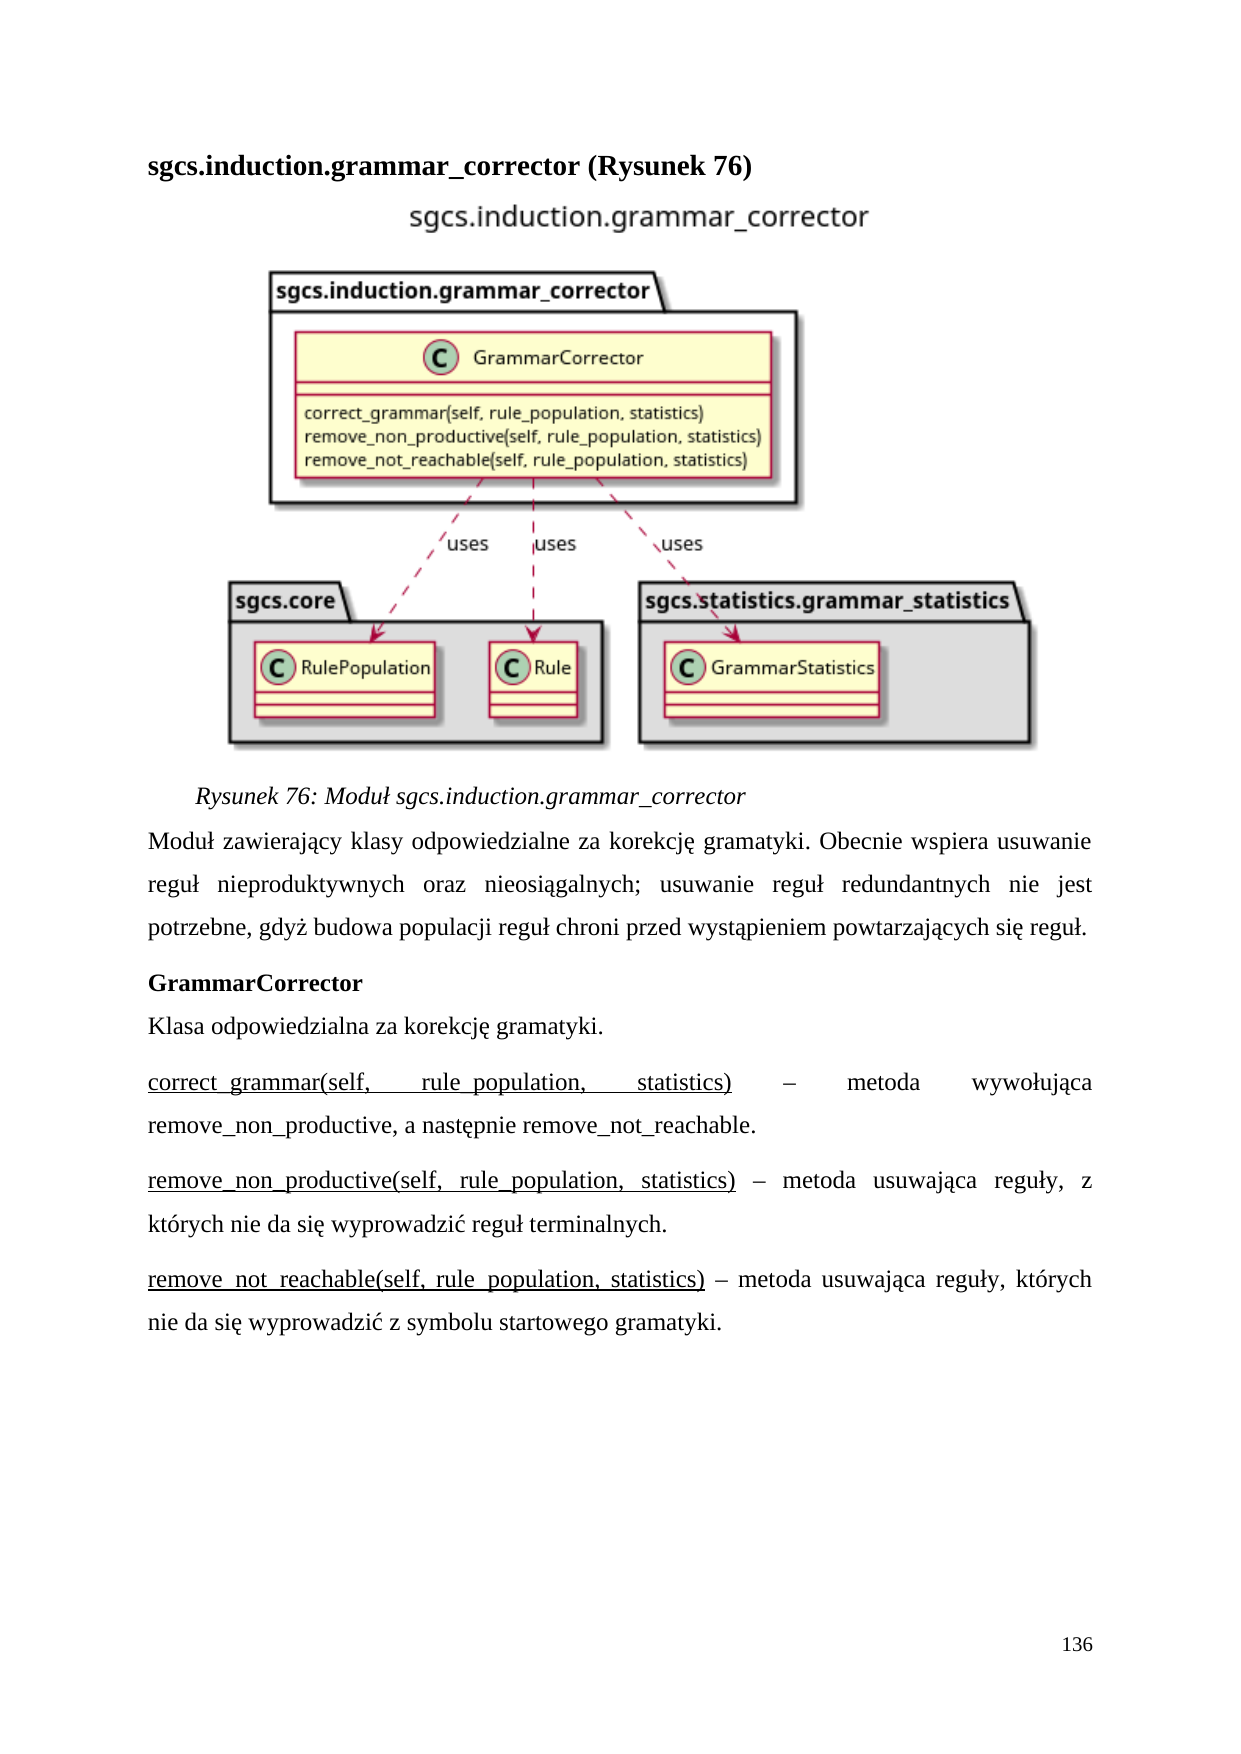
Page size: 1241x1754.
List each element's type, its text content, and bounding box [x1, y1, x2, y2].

text GrammarCorrector [148, 968, 1093, 997]
picture [195, 197, 1045, 759]
text correct_grammar(self, rule_population, statistics) – metoda wywołująca remove_non_productive, a następnie remove_not_reachable. [148, 1067, 1093, 1139]
text Klasa odpowiedzialna za korekcję gramatyki. [148, 1011, 1093, 1040]
text sgcs.induction.grammar_corrector (Rysunek 76) [148, 148, 1093, 181]
text remove_not_reachable(self, rule_population, statistics) – metoda usuwająca reguły, których nie da się wyprowadzić z symbolu startowego gramatyki. [148, 1264, 1093, 1336]
text remove_non_productive(self, rule_population, statistics) – metoda usuwająca reguły, z których nie da się wyprowadzić reguł terminalnych. [148, 1166, 1093, 1237]
